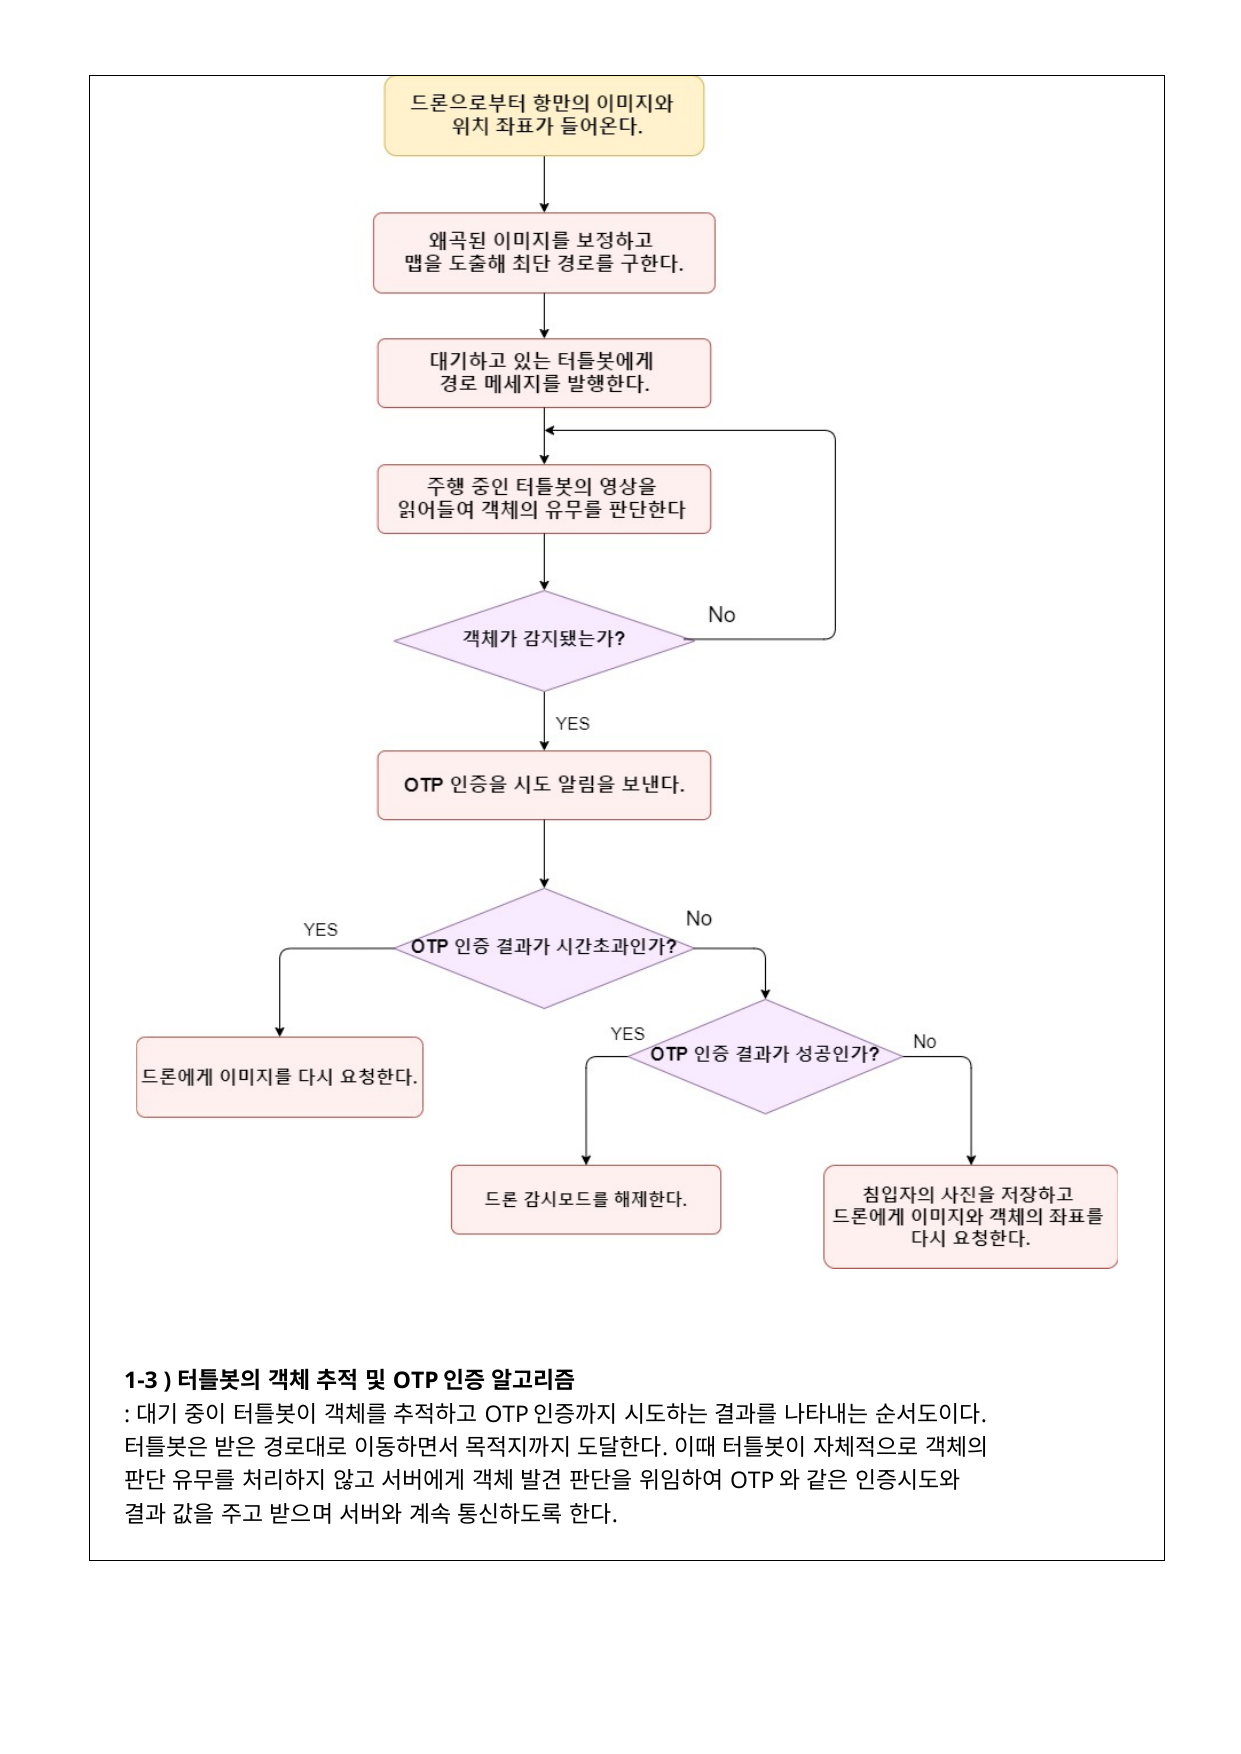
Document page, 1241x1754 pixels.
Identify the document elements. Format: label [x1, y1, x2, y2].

picture [136, 76, 1118, 1269]
table_cell [90, 76, 1164, 1560]
